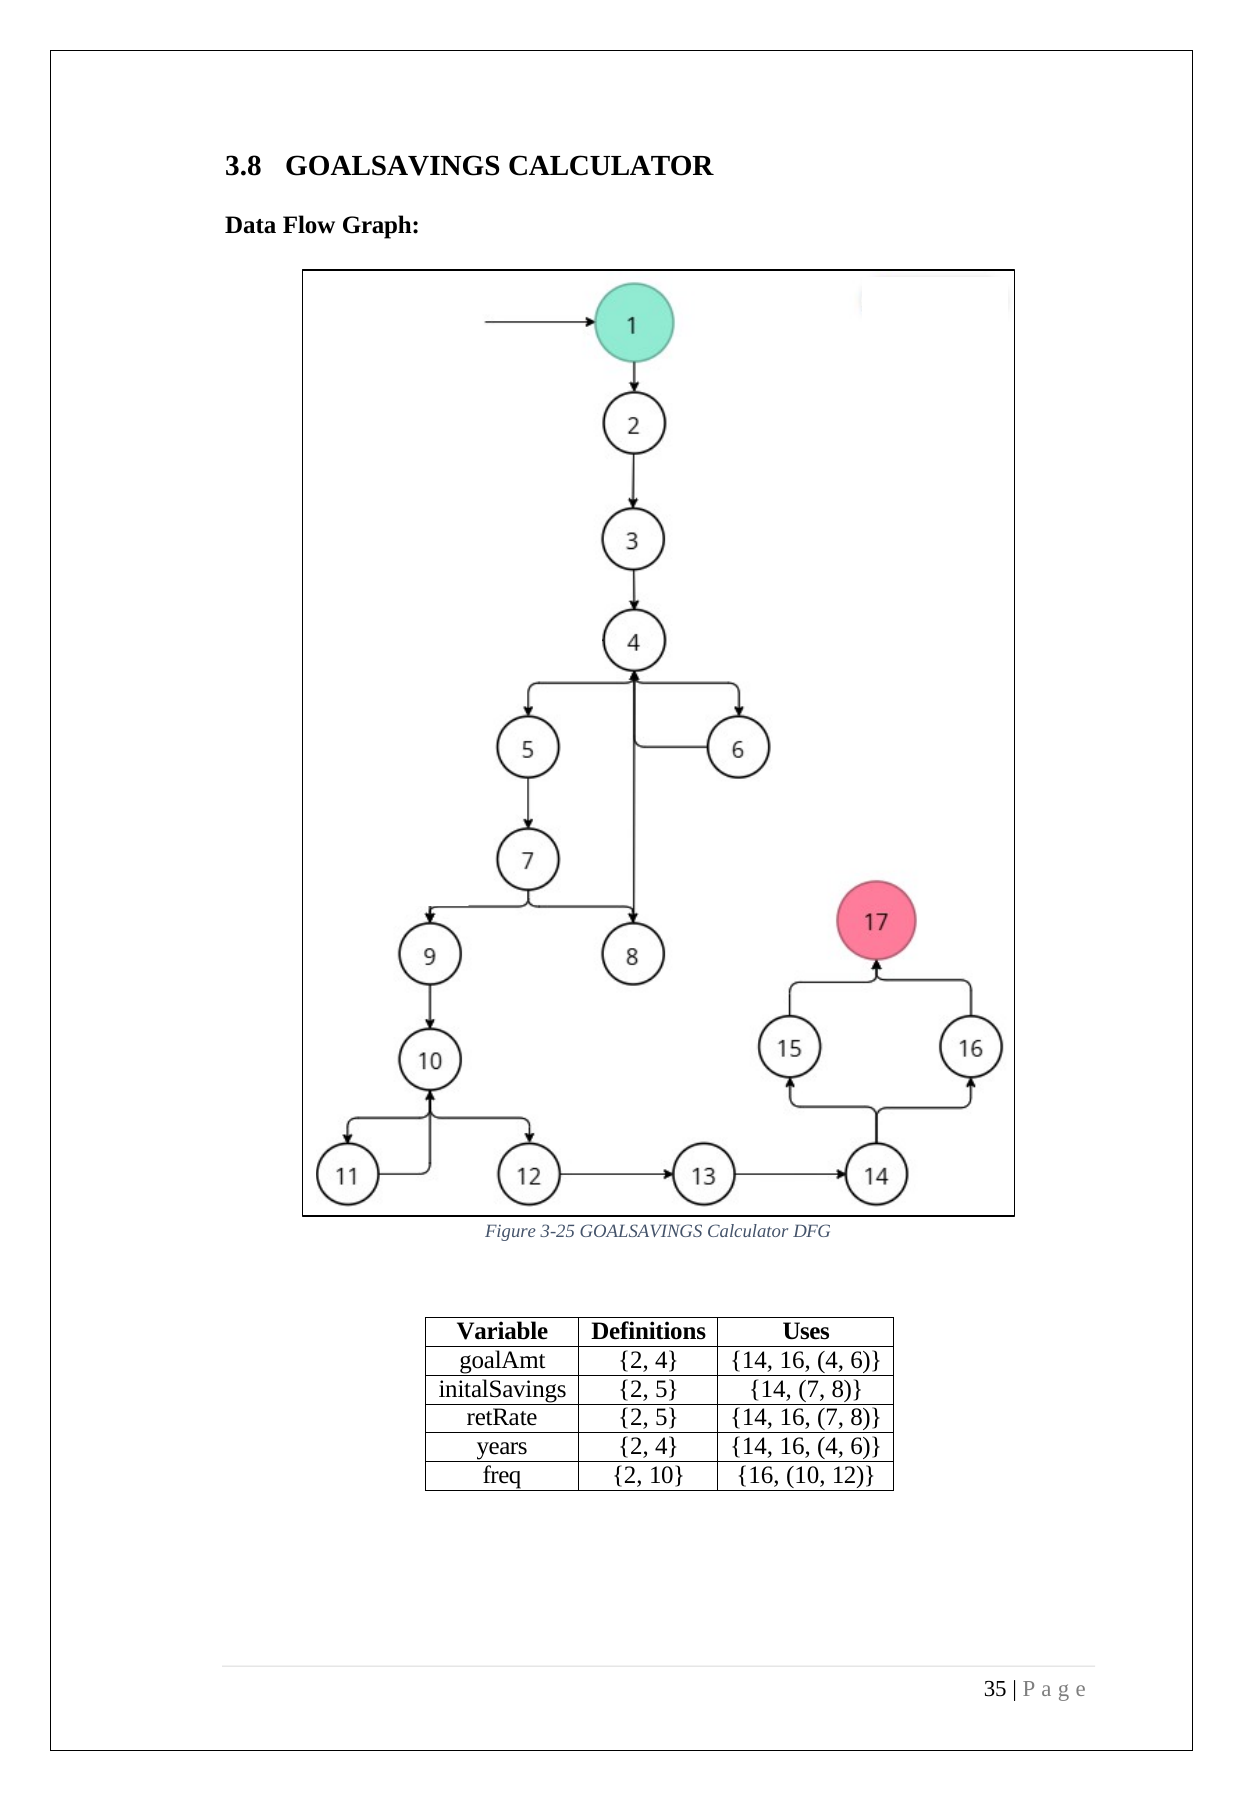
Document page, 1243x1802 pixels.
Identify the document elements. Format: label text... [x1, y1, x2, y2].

table_cell {2, 4} [579, 1433, 717, 1461]
table_cell freq [426, 1462, 578, 1489]
table_cell {2, 5} [579, 1376, 717, 1403]
table_cell goalAmt [426, 1347, 578, 1374]
table_cell {14, 16, (7, 8)} [718, 1405, 893, 1432]
table_cell years [426, 1433, 578, 1461]
table_cell {16, (10, 12)} [718, 1462, 893, 1489]
table_cell {14, (7, 8)} [718, 1376, 893, 1403]
table_header Uses [718, 1318, 893, 1346]
table_cell {14, 16, (4, 6)} [718, 1433, 893, 1461]
text Data Flow Graph: [225, 210, 1139, 239]
table_cell {2, 4} [579, 1347, 717, 1374]
table_cell {2, 5} [579, 1405, 717, 1432]
table_cell initalSavings [426, 1376, 578, 1403]
table_cell retRate [426, 1405, 578, 1432]
picture [316, 271, 1013, 1207]
table_cell {14, 16, (4, 6)} [718, 1347, 893, 1374]
table_cell {2, 10} [579, 1462, 717, 1489]
table_header Definitions [579, 1318, 717, 1346]
subtitle GOALSAVINGS CALCULATOR [225, 148, 1139, 182]
table_header Variable [426, 1318, 578, 1346]
